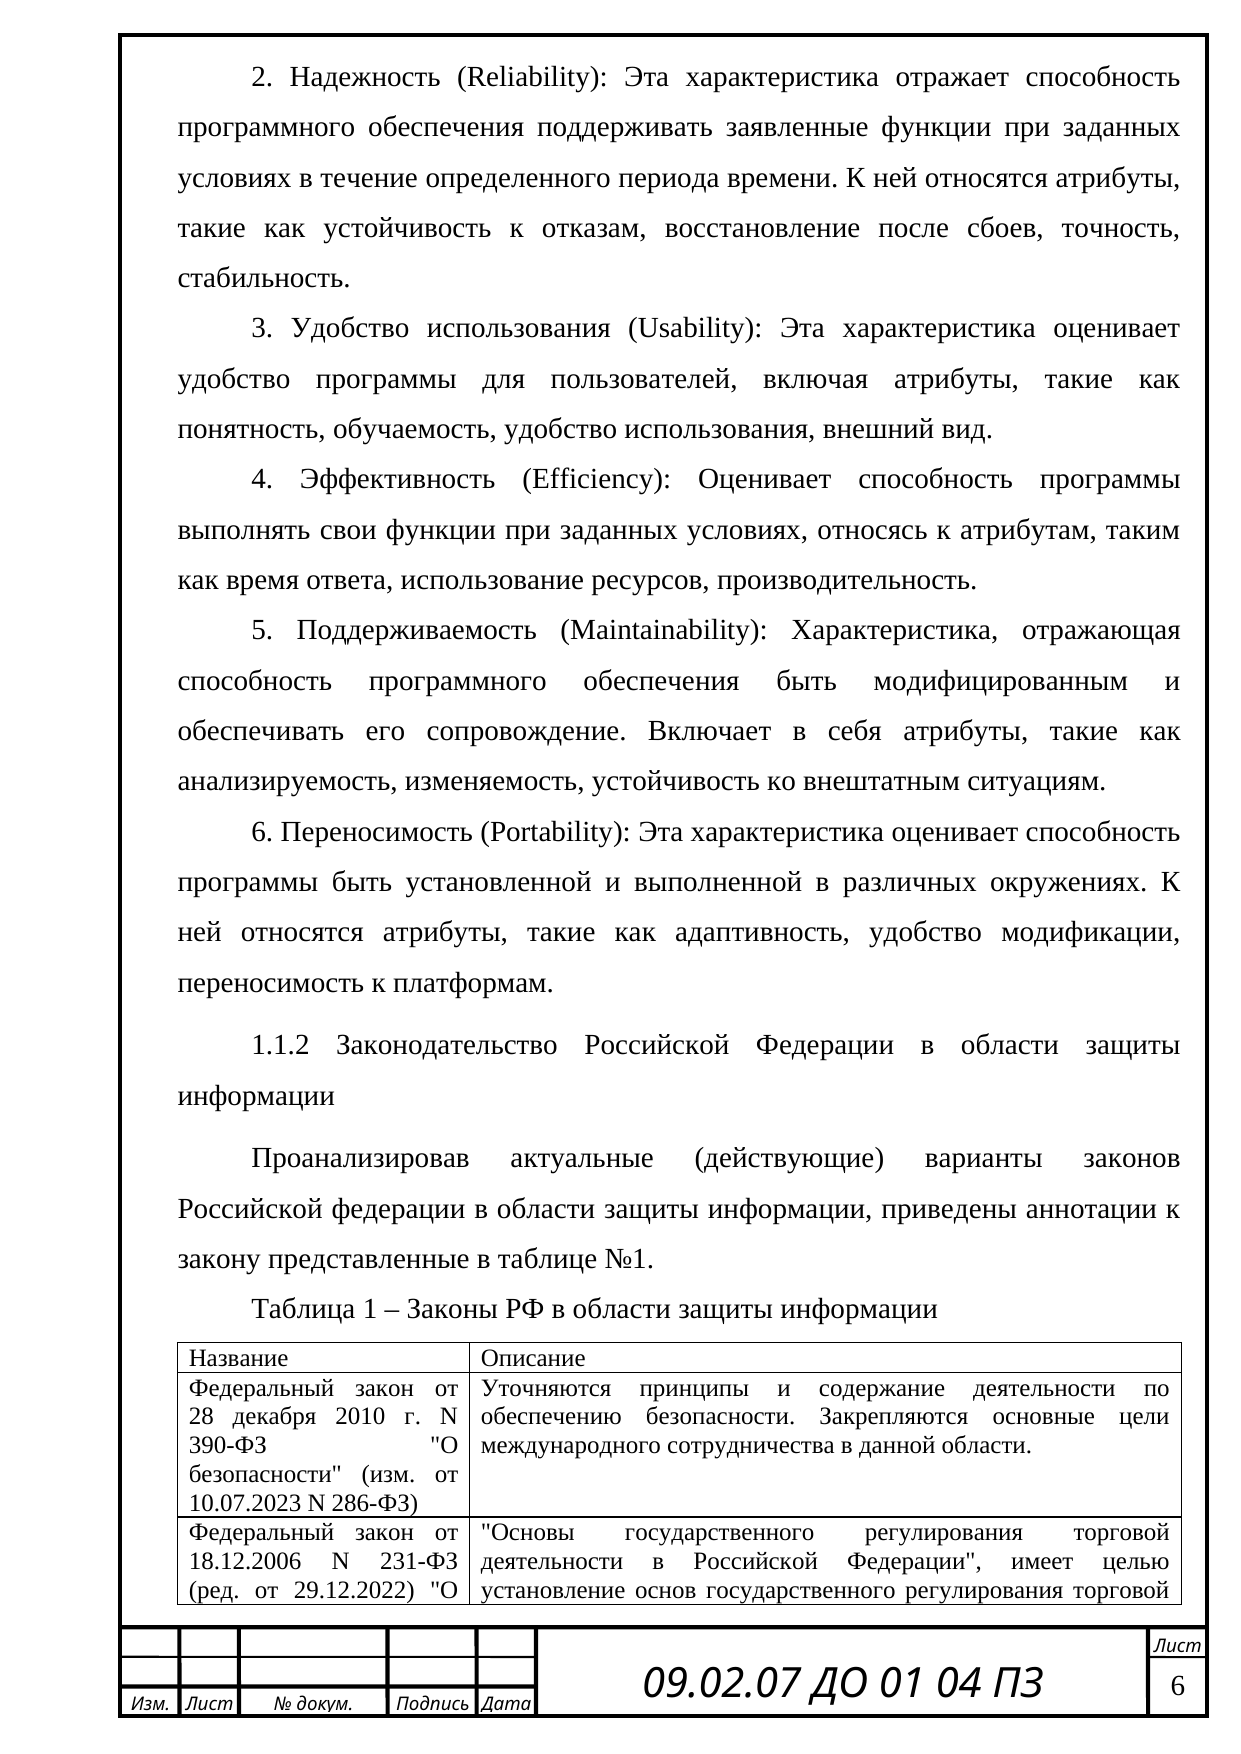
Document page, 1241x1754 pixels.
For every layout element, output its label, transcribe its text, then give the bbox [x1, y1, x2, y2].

text 2. Надежность (Reliability): Эта характеристика отражает способность программного обеспечения поддерживать заявленные функции при заданных условиях в течение определенного периода времени. К ней относятся атрибуты, такие как устойчивость к отказам, восстановление после сбоев, точность, стабильность. [177, 59, 1181, 294]
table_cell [178, 1518, 469, 1604]
text Таблица 1 – Законы РФ в области защиты информации [177, 1292, 1181, 1325]
text 4. Эффективность (Efficiency): Оценивает способность программы выполнять свои функции при заданных условиях, относясь к атрибутам, таким как время ответа, использование ресурсов, производительность. [177, 462, 1181, 596]
table_header Описание [470, 1343, 1181, 1372]
table_cell Уточняются принципы и содержание деятельности по обеспечению безопасности. Закрепляются основные цели международного сотрудничества в данной области. [470, 1373, 1181, 1516]
text 1.1.2 Законодательство Российской Федерации в области защиты информации [177, 1027, 1181, 1111]
text Проанализировав актуальные (действующие) варианты законов Российской федерации в области защиты информации, приведены аннотации к закону представленные в таблице №1. [177, 1141, 1181, 1275]
table_header Название [178, 1343, 469, 1372]
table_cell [470, 1518, 1181, 1604]
table_cell Федеральный закон от 28 декабря 2010 г. N 390-ФЗ "О безопасности" (изм. от 10.07.2023 N 286-ФЗ) [178, 1373, 469, 1516]
text 6. Переносимость (Portability): Эта характеристика оценивает способность программы быть установленной и выполненной в различных окружениях. К ней относятся атрибуты, такие как адаптивность, удобство модификации, переносимость к платформам. [177, 814, 1181, 998]
text 3. Удобство использования (Usability): Эта характеристика оценивает удобство программы для пользователей, включая атрибуты, такие как понятность, обучаемость, удобство использования, внешний вид. [177, 311, 1181, 445]
text 5. Поддерживаемость (Maintainability): Характеристика, отражающая способность программного обеспечения быть модифицированным и обеспечивать его сопровождение. Включает в себя атрибуты, такие как анализируемость, изменяемость, устойчивость ко внештатным ситуациям. [177, 612, 1181, 797]
